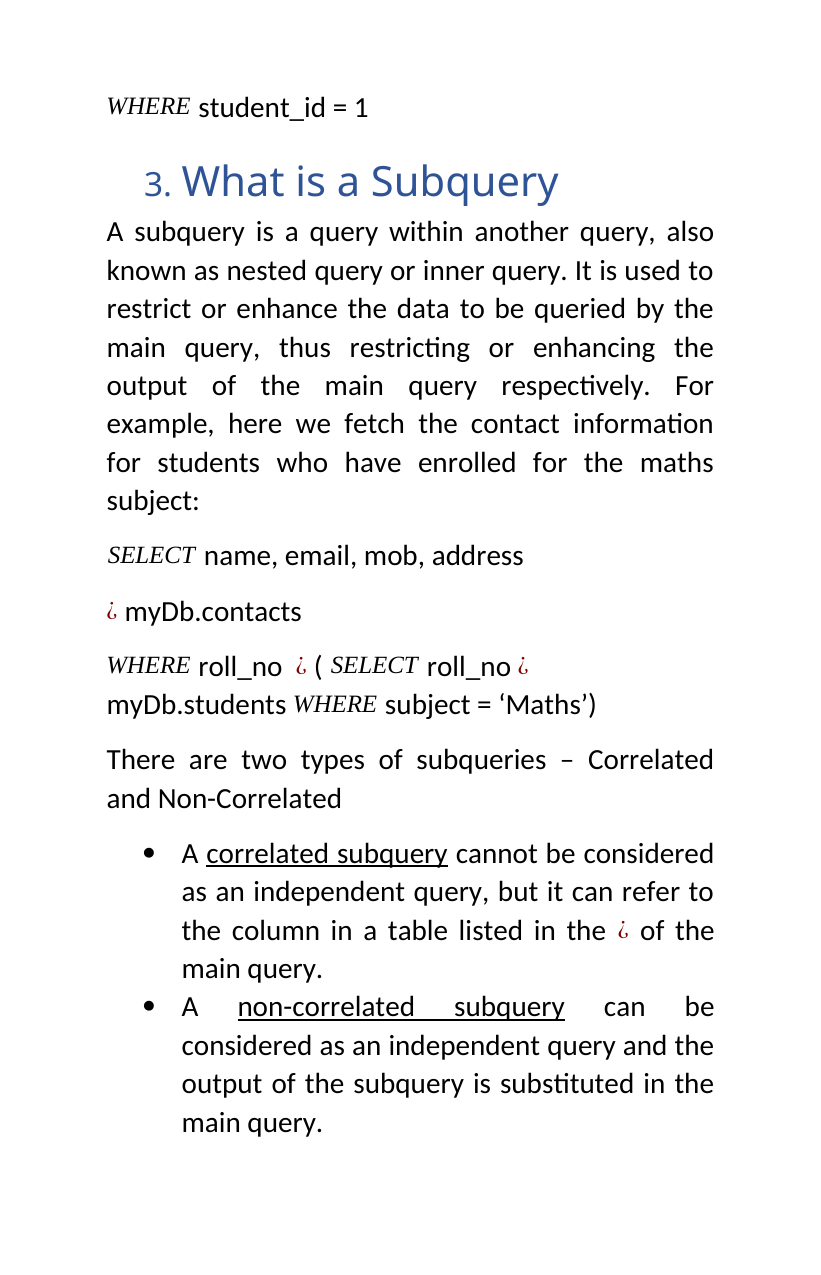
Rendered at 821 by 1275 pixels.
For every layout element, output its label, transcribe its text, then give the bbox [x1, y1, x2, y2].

text myDb.contacts [106, 593, 714, 628]
list A correlated subquery cannot be considered as an independent query, but it can refer to the column in a table listed in the of the main query. [144, 835, 714, 986]
text There are two types of subqueries – Correlated and Non-Correlated [106, 741, 714, 815]
text student_id = 1 [106, 89, 714, 124]
subtitle What is a Subquery [144, 152, 714, 209]
list A non-correlated subquery can be considered as an independent query and the output of the subquery is substituted in the main query. [144, 988, 714, 1139]
text name, email, mob, address [106, 537, 714, 573]
text roll_no ( roll_no myDb.students subject = ‘Maths’) [106, 648, 714, 722]
text A subquery is a query within another query, also known as nested query or inner query. It is used to restrict or enhance the data to be queried by the main query, thus restricting or enhancing the output of the main query respectively. For example, here we fetch the contact information for students who have enrolled for the maths subject: [106, 213, 714, 518]
